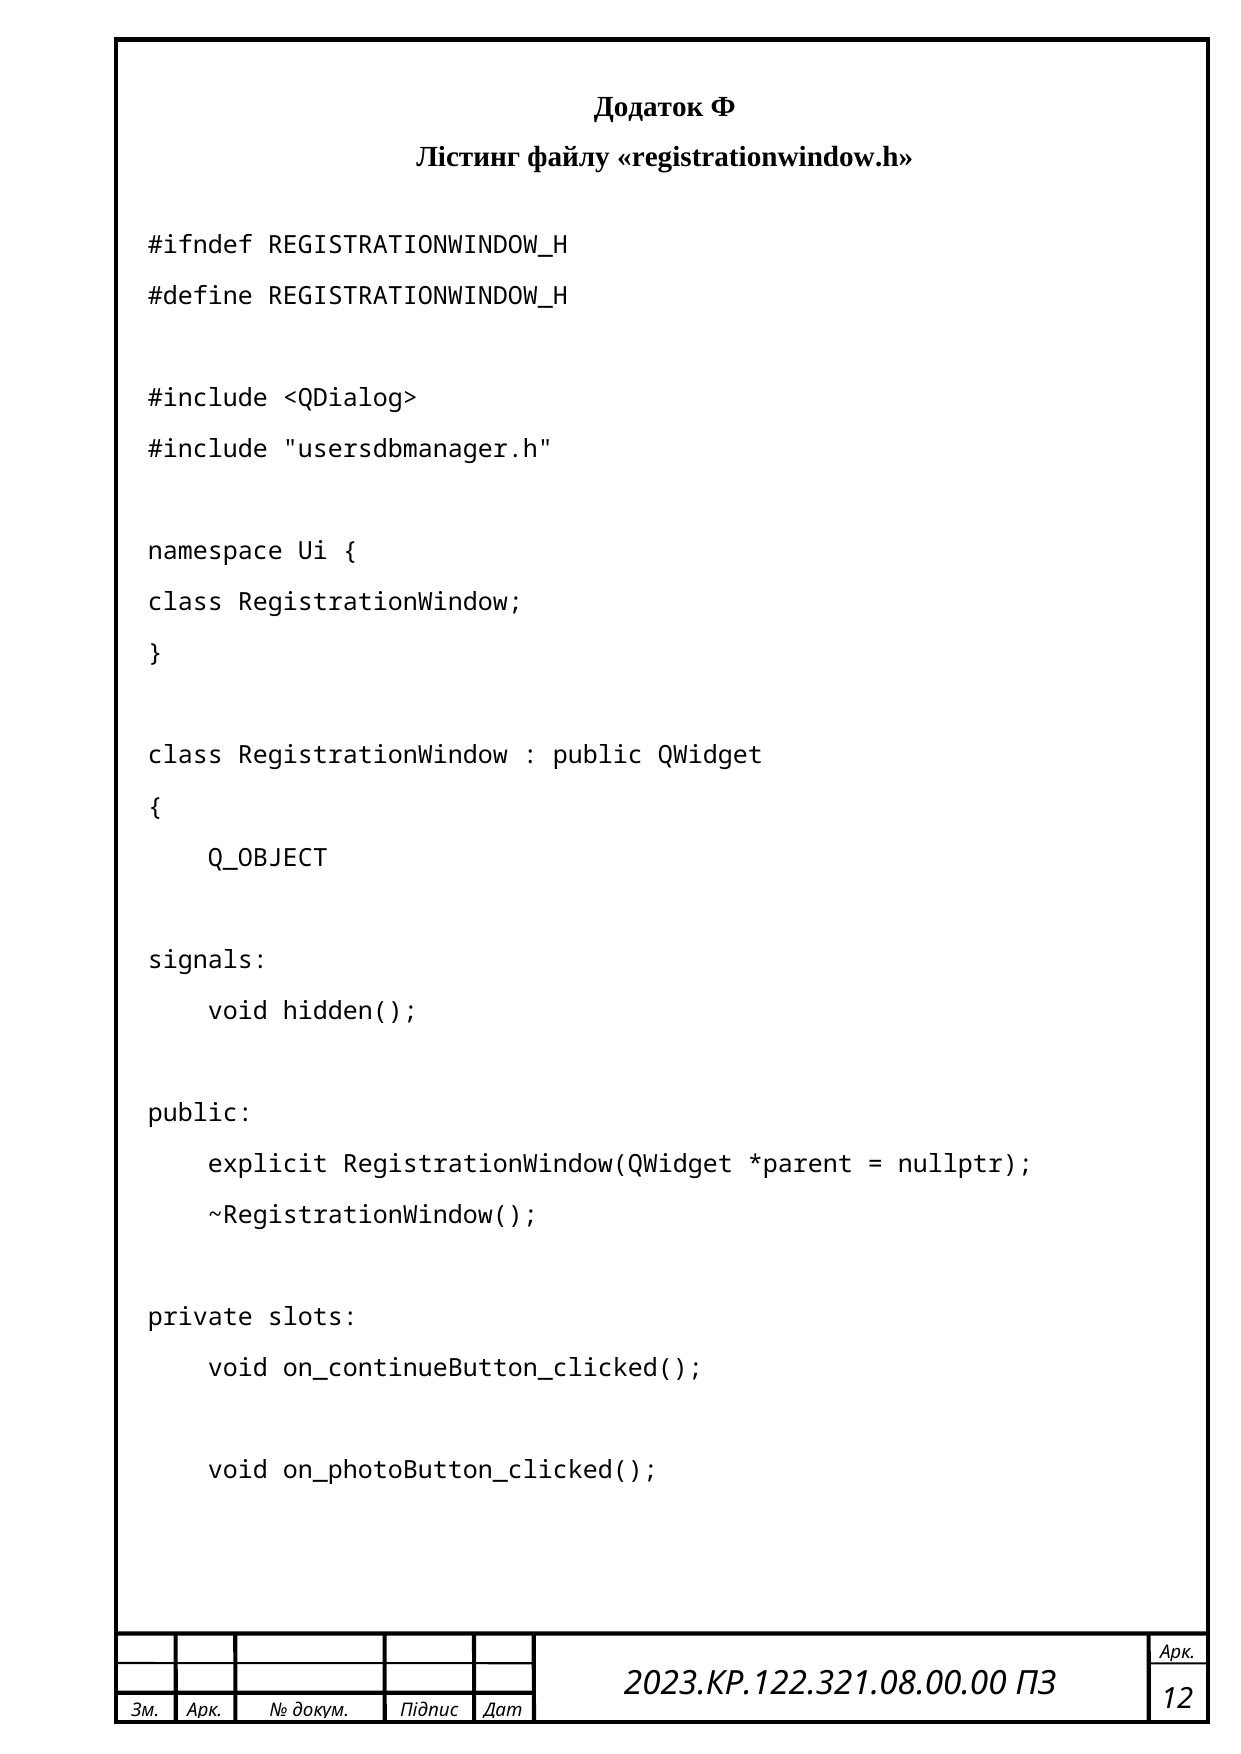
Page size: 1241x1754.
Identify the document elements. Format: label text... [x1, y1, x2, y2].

text Додаток Ф Лістинг файлу «registrationwindow.h» [148, 89, 1181, 172]
text ~RegistrationWindow(); [148, 1197, 1181, 1231]
text } [148, 635, 1181, 669]
text void on_photoButton_clicked(); [148, 1452, 1181, 1486]
text explicit RegistrationWindow(QWidget *parent = nullptr); [148, 1146, 1181, 1179]
text private slots: [148, 1299, 1181, 1333]
text void hidden(); [148, 992, 1181, 1026]
text class RegistrationWindow : public QWidget [148, 737, 1181, 771]
text #include "usersdbmanager.h" [148, 431, 1181, 465]
text Q_OBJECT [148, 839, 1181, 873]
text signals: [148, 941, 1181, 975]
text class RegistrationWindow; [148, 584, 1181, 618]
text { [148, 788, 1181, 822]
text #include <QDialog> [148, 380, 1181, 414]
text public: [148, 1094, 1181, 1128]
text namespace Ui { [148, 533, 1181, 567]
text void on_continueButton_clicked(); [148, 1350, 1181, 1384]
text #define REGISTRATIONWINDOW_H [148, 278, 1181, 312]
text #ifndef REGISTRATIONWINDOW_H [148, 227, 1181, 261]
